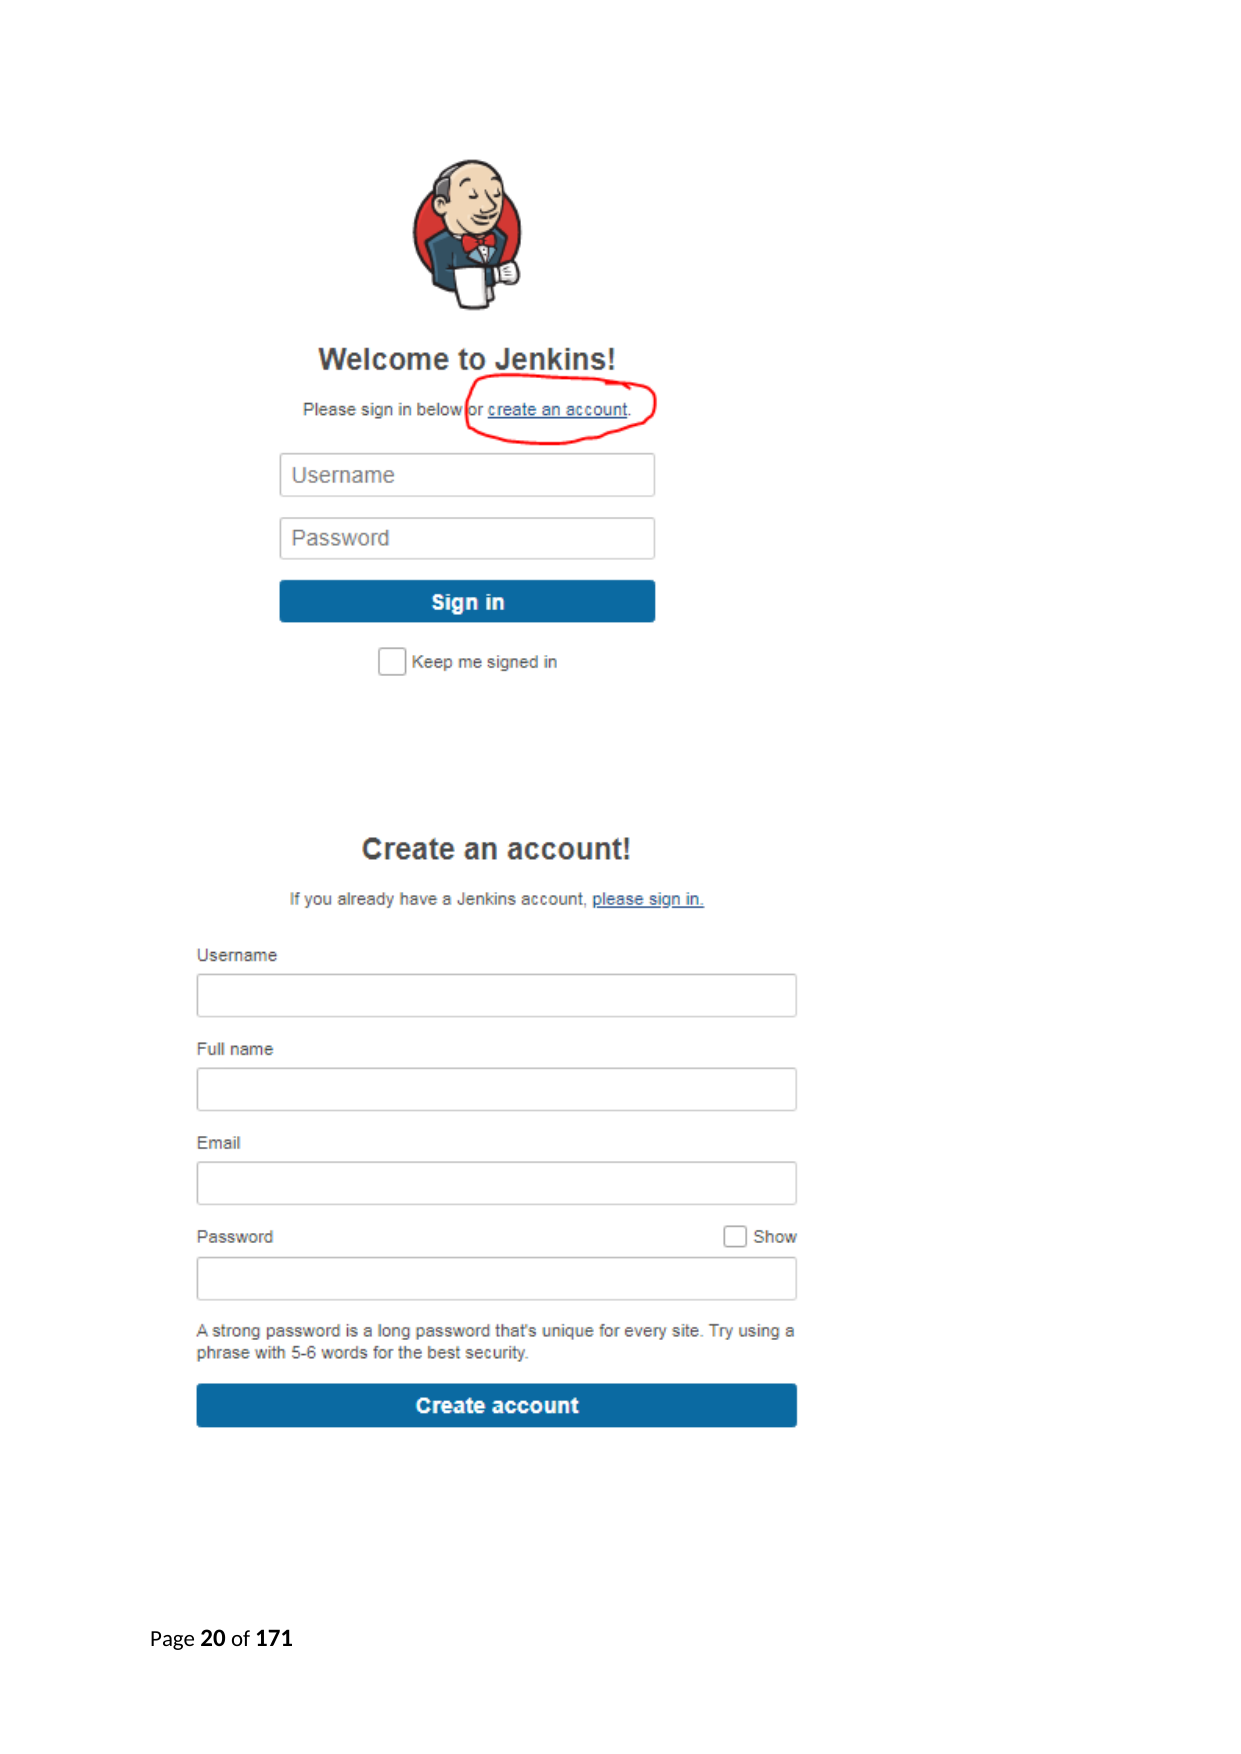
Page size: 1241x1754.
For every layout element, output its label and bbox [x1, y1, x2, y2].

picture [150, 794, 852, 1462]
picture [150, 150, 775, 723]
